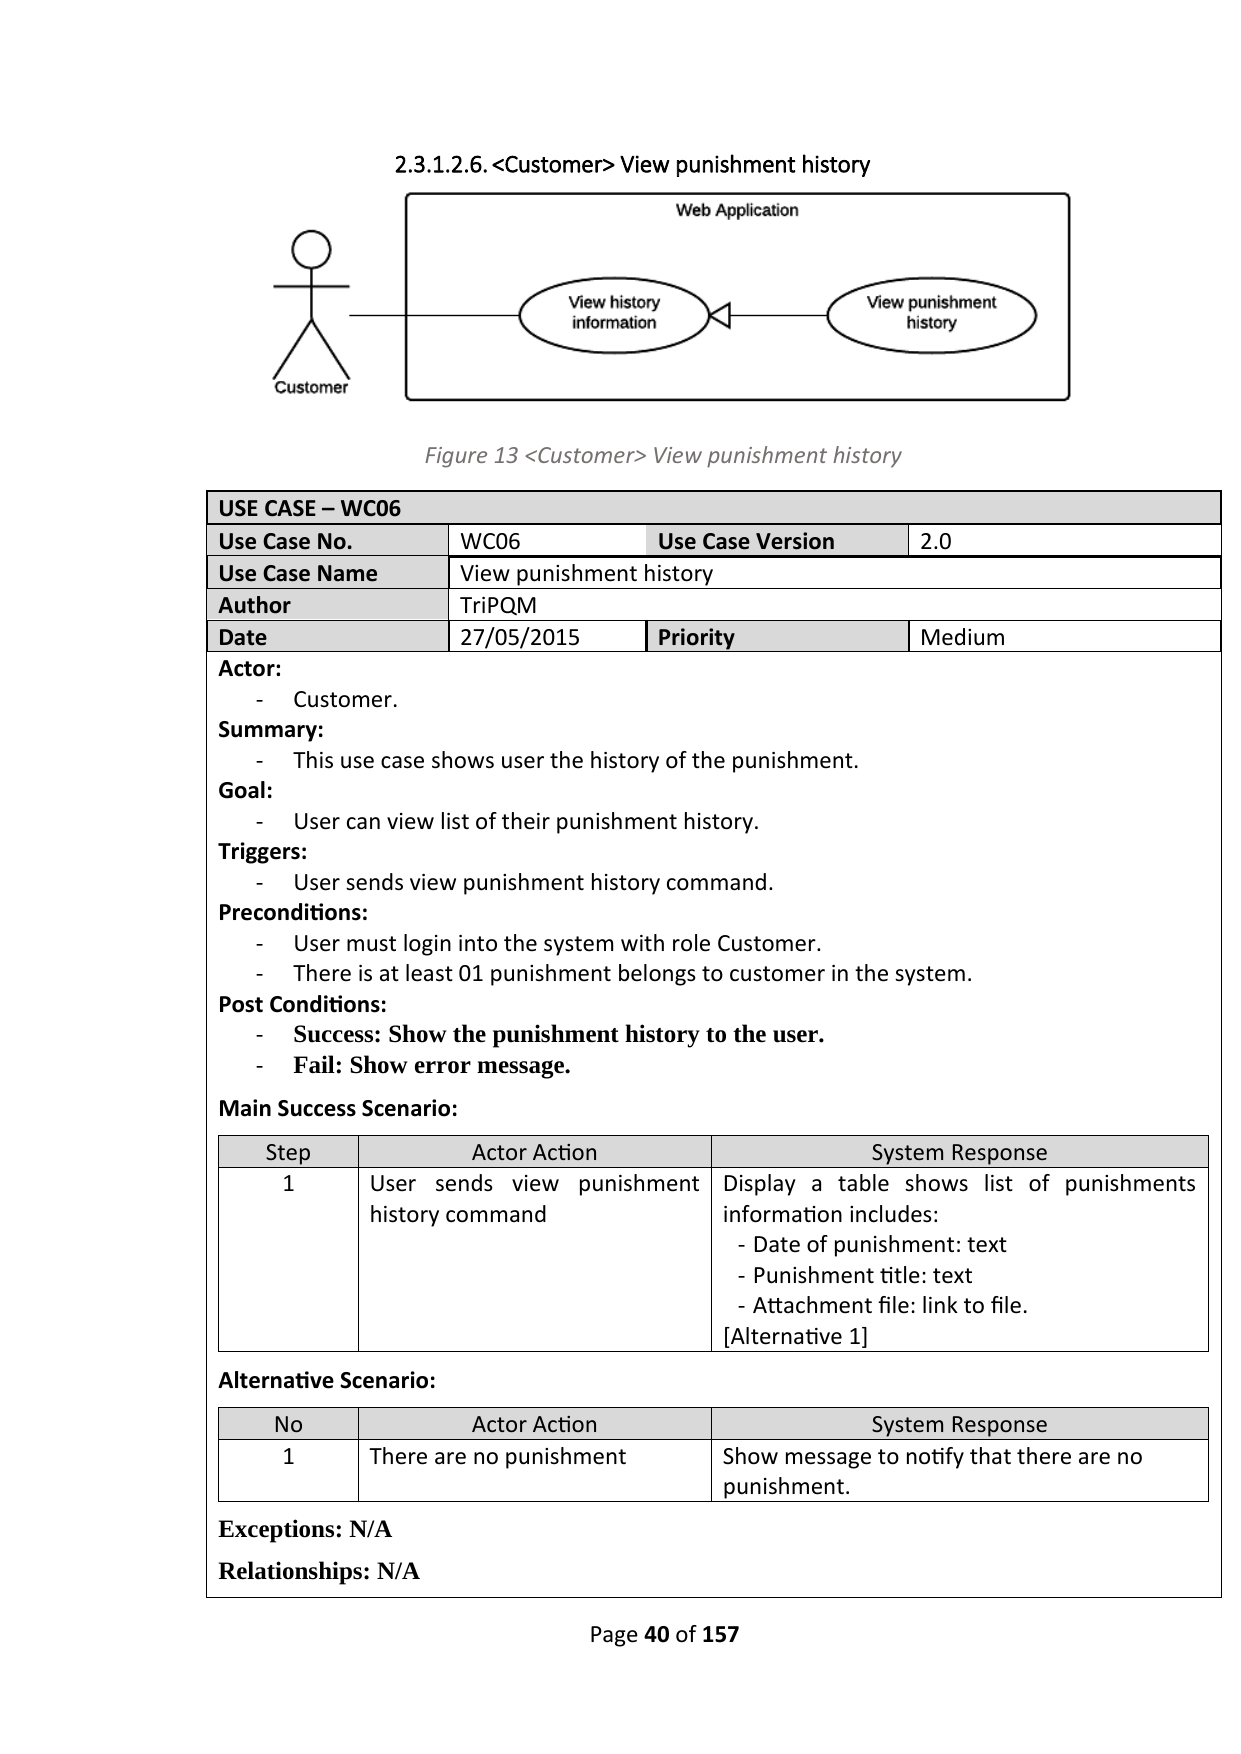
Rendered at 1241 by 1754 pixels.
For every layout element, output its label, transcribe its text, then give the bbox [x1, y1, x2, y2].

table_cell Author [207, 589, 448, 619]
table_cell 27/05/2015 [450, 621, 645, 651]
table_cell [207, 652, 1221, 1597]
text Figure 13 <Customer> View punishment history [207, 439, 1122, 469]
table_cell 2.0 [909, 525, 1221, 555]
picture [237, 180, 1092, 420]
table_cell TriPQM [449, 589, 1221, 619]
table_cell Use Case No. [207, 525, 448, 555]
table_header USE CASE – WC06 [208, 492, 1220, 523]
subtitle <Customer> View punishment history [394, 148, 1122, 178]
table_cell View punishment history [450, 558, 1220, 588]
table_cell Medium [910, 621, 1220, 651]
table_cell Date [208, 621, 448, 651]
table_cell Use Case Name [208, 556, 448, 588]
table_cell Use Case Version [646, 525, 908, 555]
table_cell Priority [648, 621, 908, 651]
table_cell WC06 [449, 525, 646, 555]
